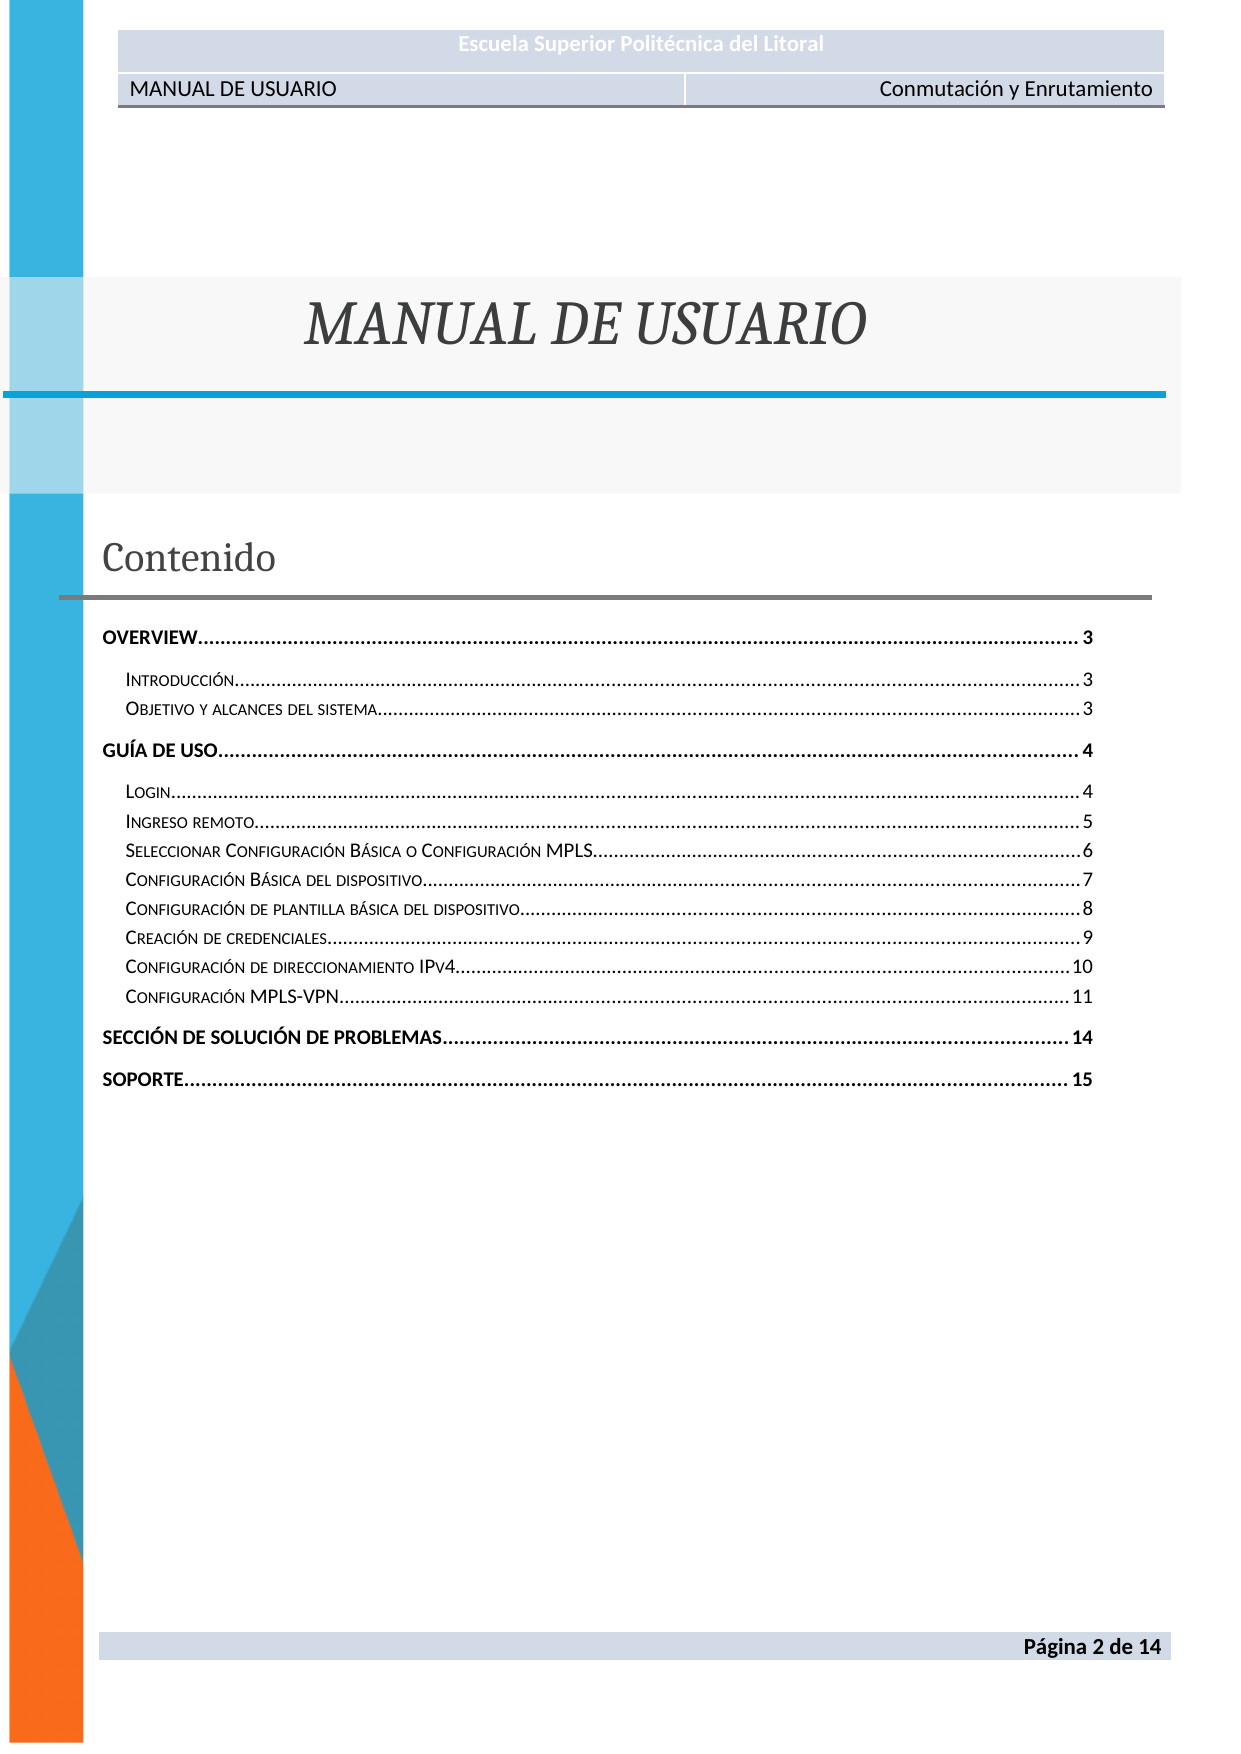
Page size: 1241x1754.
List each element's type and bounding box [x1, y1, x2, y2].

picture [10, 0, 84, 277]
picture [10, 494, 84, 1742]
